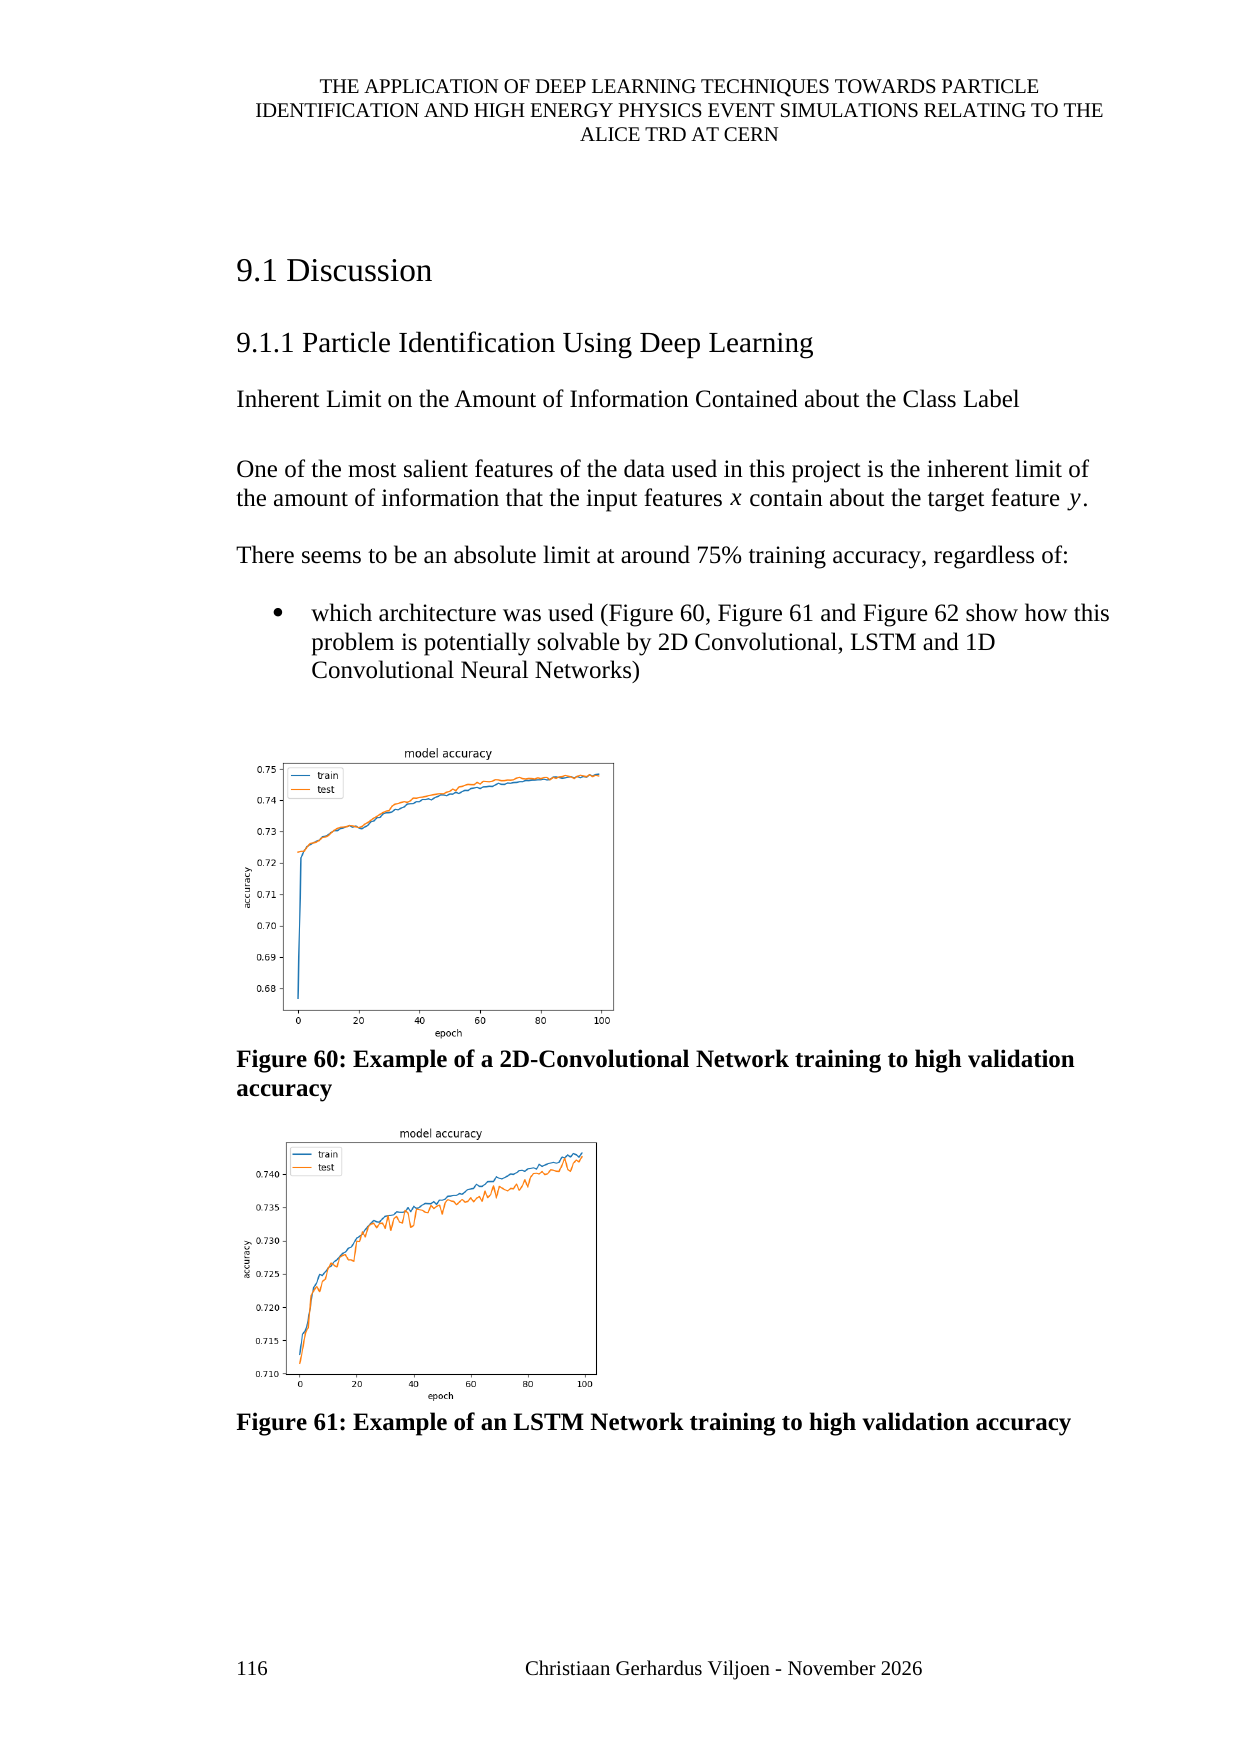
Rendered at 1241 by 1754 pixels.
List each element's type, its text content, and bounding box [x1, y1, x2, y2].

picture [236, 1122, 604, 1407]
picture [236, 741, 622, 1045]
subtitle Discussion [236, 250, 1122, 288]
text Figure 60: Example of a 2D-Convolutional Network training to high validation accuracy [236, 1044, 1122, 1102]
text There seems to be an absolute limit at around 75% training accuracy, regardless of: [236, 540, 1122, 569]
text Figure 61: Example of an LSTM Network training to high validation accuracy [236, 1407, 1122, 1436]
text One of the most salient features of the data used in this project is the inherent limit of the amount of information that the input features contain about the target feature . [236, 454, 1122, 512]
subtitle Inherent Limit on the Amount of Information Contained about the Class Label [236, 384, 1122, 413]
list which architecture was used (Figure 60, Figure 61 and Figure 62 show how this problem is potentially solvable by 2D Convolutional, LSTM and 1D Convolutional Neural Networks) [274, 598, 1122, 684]
subtitle Particle Identification Using Deep Learning [236, 326, 1122, 359]
